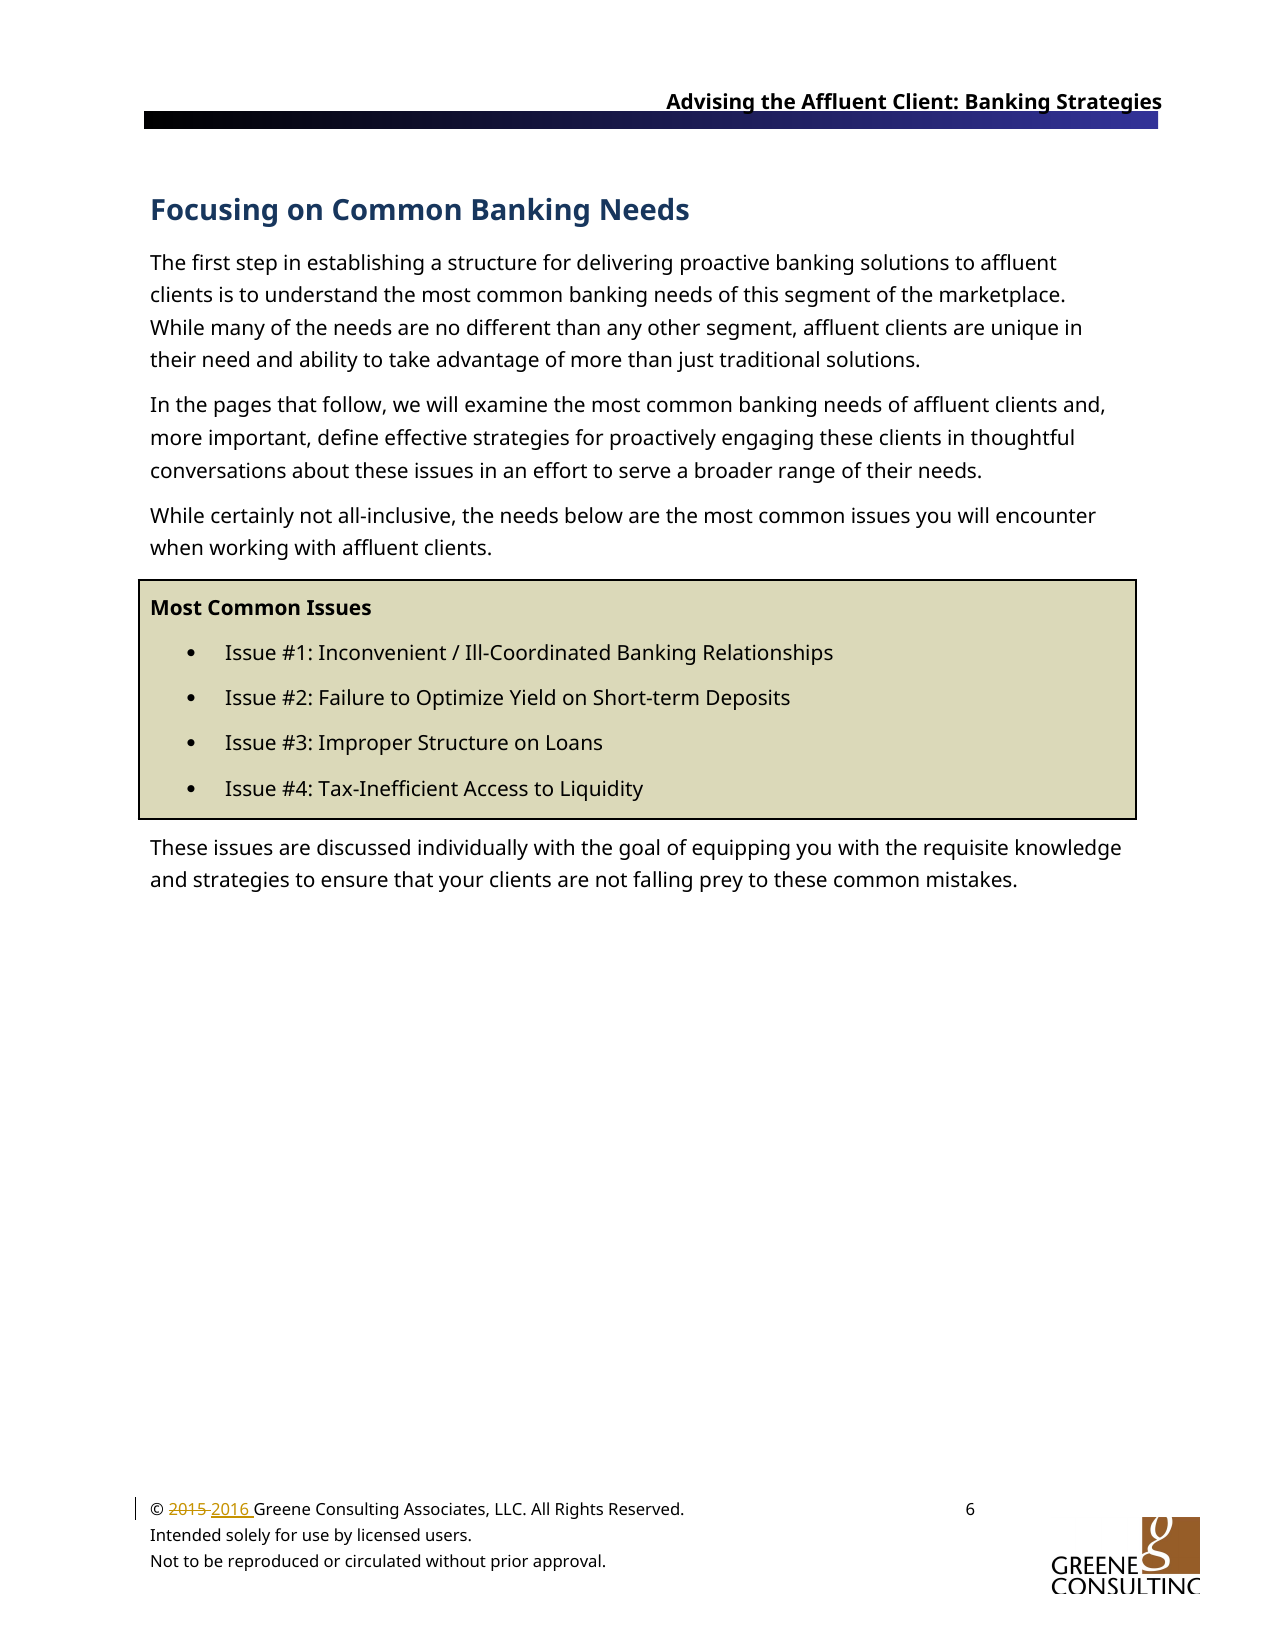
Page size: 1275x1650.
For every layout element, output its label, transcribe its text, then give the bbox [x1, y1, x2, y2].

subtitle Focusing on Common Banking Needs [150, 189, 1125, 229]
text In the pages that follow, we will examine the most common banking needs of affluent clients and, more important, define effective strategies for proactively engaging these clients in thoughtful conversations about these issues in an effort to serve a broader range of their needs. [150, 391, 1125, 484]
text While certainly not all-inclusive, the needs below are the most common issues you will encounter when working with affluent clients. [150, 501, 1125, 562]
picture [1050, 1517, 1200, 1593]
text The first step in establishing a structure for delivering proactive banking solutions to affluent clients is to understand the most common banking needs of this segment of the marketplace. While many of the needs are no different than any other segment, affluent clients are unique in their need and ability to take advantage of more than just traditional solutions. [150, 248, 1125, 374]
table_header Most Common Issues Issue #1: Inconvenient / Ill-Coordinated Banking Relationships Issue #2: Failure to Optimize Yield on Short-term Deposits Issue #3: Improper Structure on Loans Issue #4: Tax-Inefficient Access to Liquidity [140, 581, 1135, 818]
text These issues are discussed individually with the goal of equipping you with the requisite knowledge and strategies to ensure that your clients are not falling prey to these common mistakes. [150, 833, 1125, 894]
